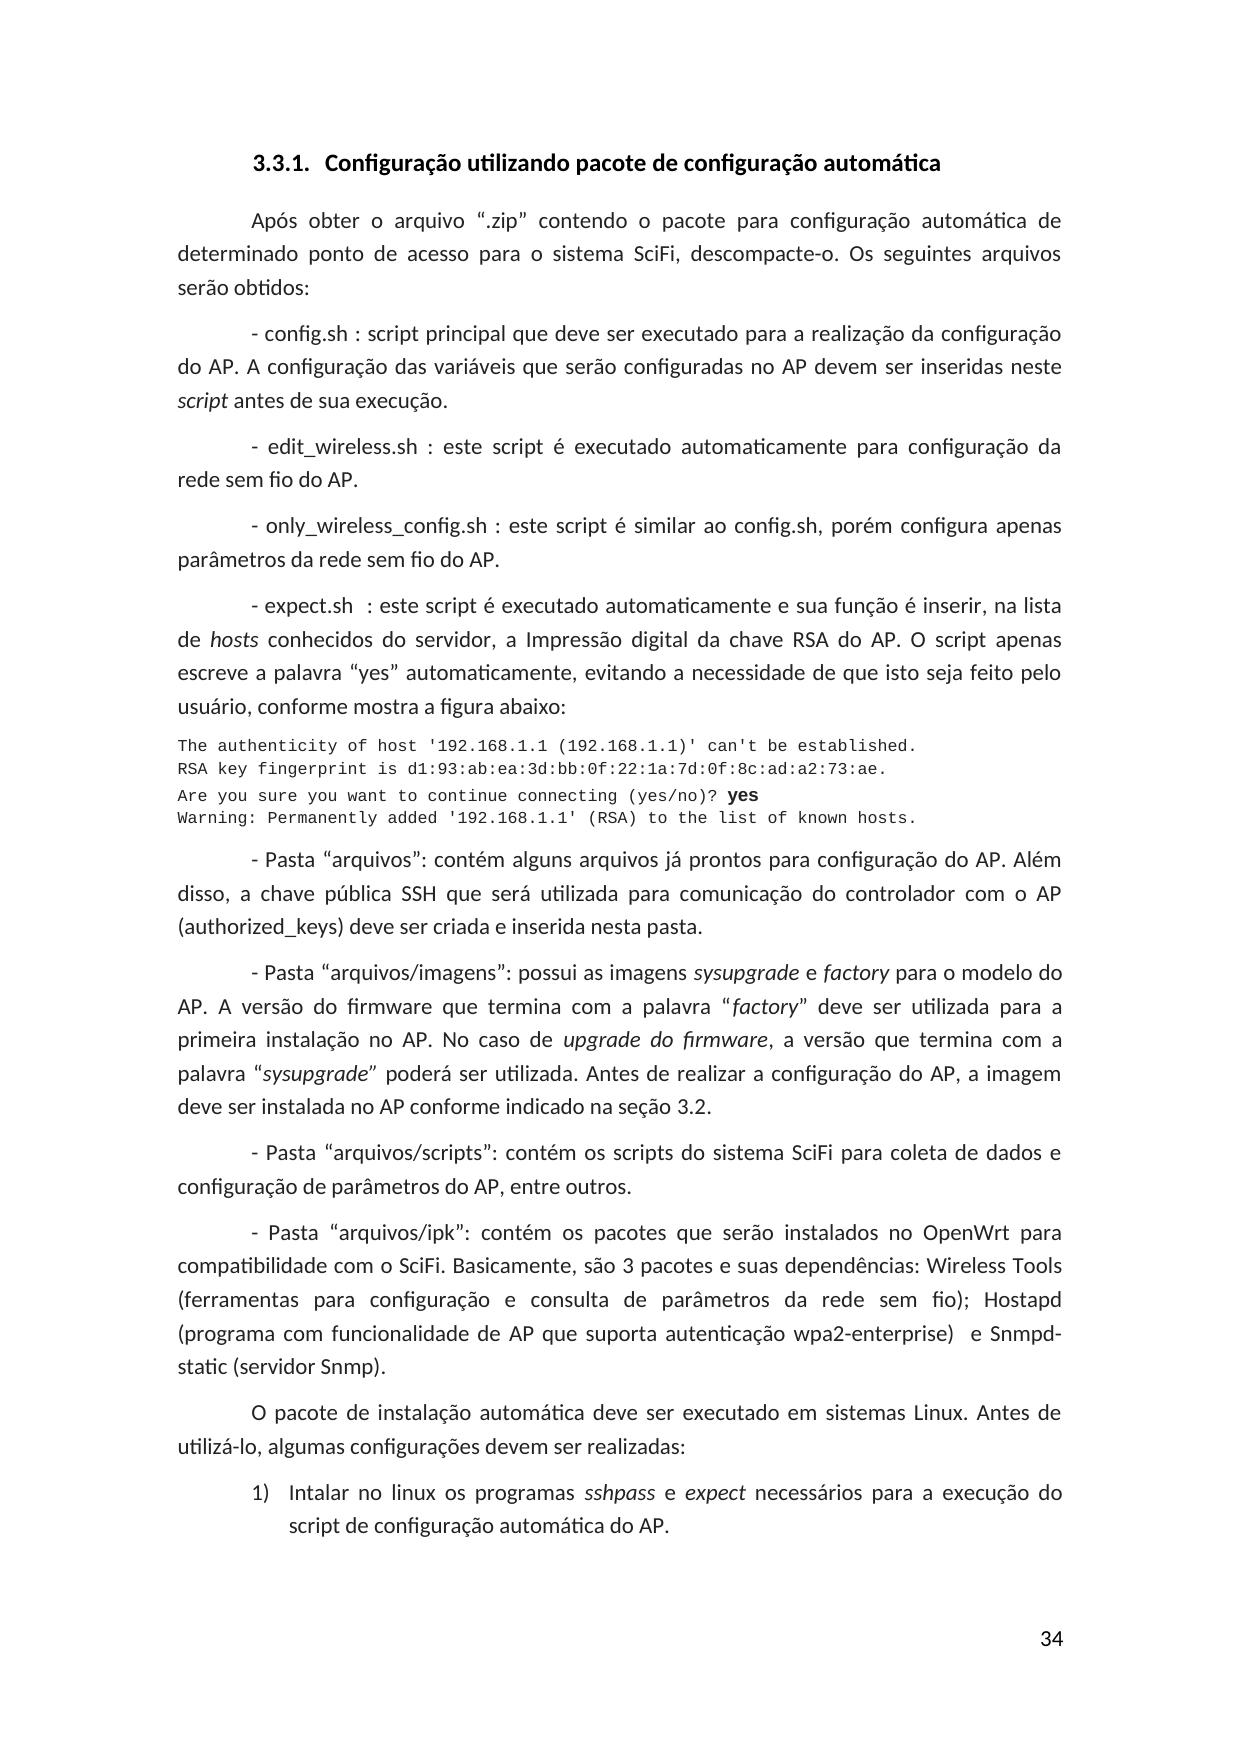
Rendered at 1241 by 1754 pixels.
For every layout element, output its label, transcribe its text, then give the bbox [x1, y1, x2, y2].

text - expect.sh : este script é executado automaticamente e sua função é inserir, na lista de hosts conhecidos do servidor, a Impressão digital da chave RSA do AP. O script apenas escreve a palavra “yes” automaticamente, evitando a necessidade de que isto seja feito pelo usuário, conforme mostra a figura abaixo: [177, 591, 1063, 720]
text - Pasta “arquivos”: contém alguns arquivos já prontos para configuração do AP. Além disso, a chave pública SSH que será utilizada para comunicação do controlador com o AP (authorized_keys) deve ser criada e inserida nesta pasta. [177, 845, 1063, 940]
text - Pasta “arquivos/scripts”: contém os scripts do sistema SciFi para coleta de dados e configuração de parâmetros do AP, entre outros. [177, 1138, 1063, 1200]
text The authenticity of host '192.168.1.1 (192.168.1.1)' can't be established. RSA key fingerprint is d1:93:ab:ea:3d:bb:0f:22:1a:7d:0f:8c:ad:a2:73:ae. Are you sure you want to continue connecting (yes/no)? yes Warning: Permanently added '192.168.1.1' (RSA) to the list of known hosts. [177, 738, 1063, 829]
text O pacote de instalação automática deve ser executado em sistemas Linux. Antes de utilizá-lo, algumas configurações devem ser realizadas: [177, 1398, 1063, 1460]
text - Pasta “arquivos/imagens”: possui as imagens sysupgrade e factory para o modelo do AP. A versão do firmware que termina com a palavra “factory” deve ser utilizada para a primeira instalação no AP. No caso de upgrade do firmware, a versão que termina com a palavra “sysupgrade” poderá ser utilizada. Antes de realizar a configuração do AP, a imagem deve ser instalada no AP conforme indicado na seção 3.2. [177, 958, 1063, 1120]
text Após obter o arquivo “.zip” contendo o pacote para configuração automática de determinado ponto de acesso para o sistema SciFi, descompacte-o. Os seguintes arquivos serão obtidos: [177, 206, 1063, 301]
text - edit_wireless.sh : este script é executado automaticamente para configuração da rede sem fio do AP. [177, 432, 1063, 494]
text - Pasta “arquivos/ipk”: contém os pacotes que serão instalados no OpenWrt para compatibilidade com o SciFi. Basicamente, são 3 pacotes e suas dependências: Wireless Tools (ferramentas para configuração e consulta de parâmetros da rede sem fio); Hostapd (programa com funcionalidade de AP que suporta autenticação wpa2-enterprise) e Snmpd-static (servidor Snmp). [177, 1218, 1063, 1380]
subtitle Configuração utilizando pacote de configuração automática [252, 148, 1063, 178]
list Intalar no linux os programas sshpass e expect necessários para a execução do script de configuração automática do AP. [251, 1478, 1063, 1539]
text - only_wireless_config.sh : este script é similar ao config.sh, porém configura apenas parâmetros da rede sem fio do AP. [177, 512, 1063, 573]
text - config.sh : script principal que deve ser executado para a realização da configuração do AP. A configuração das variáveis que serão configuradas no AP devem ser inseridas neste script antes de sua execução. [177, 319, 1063, 414]
